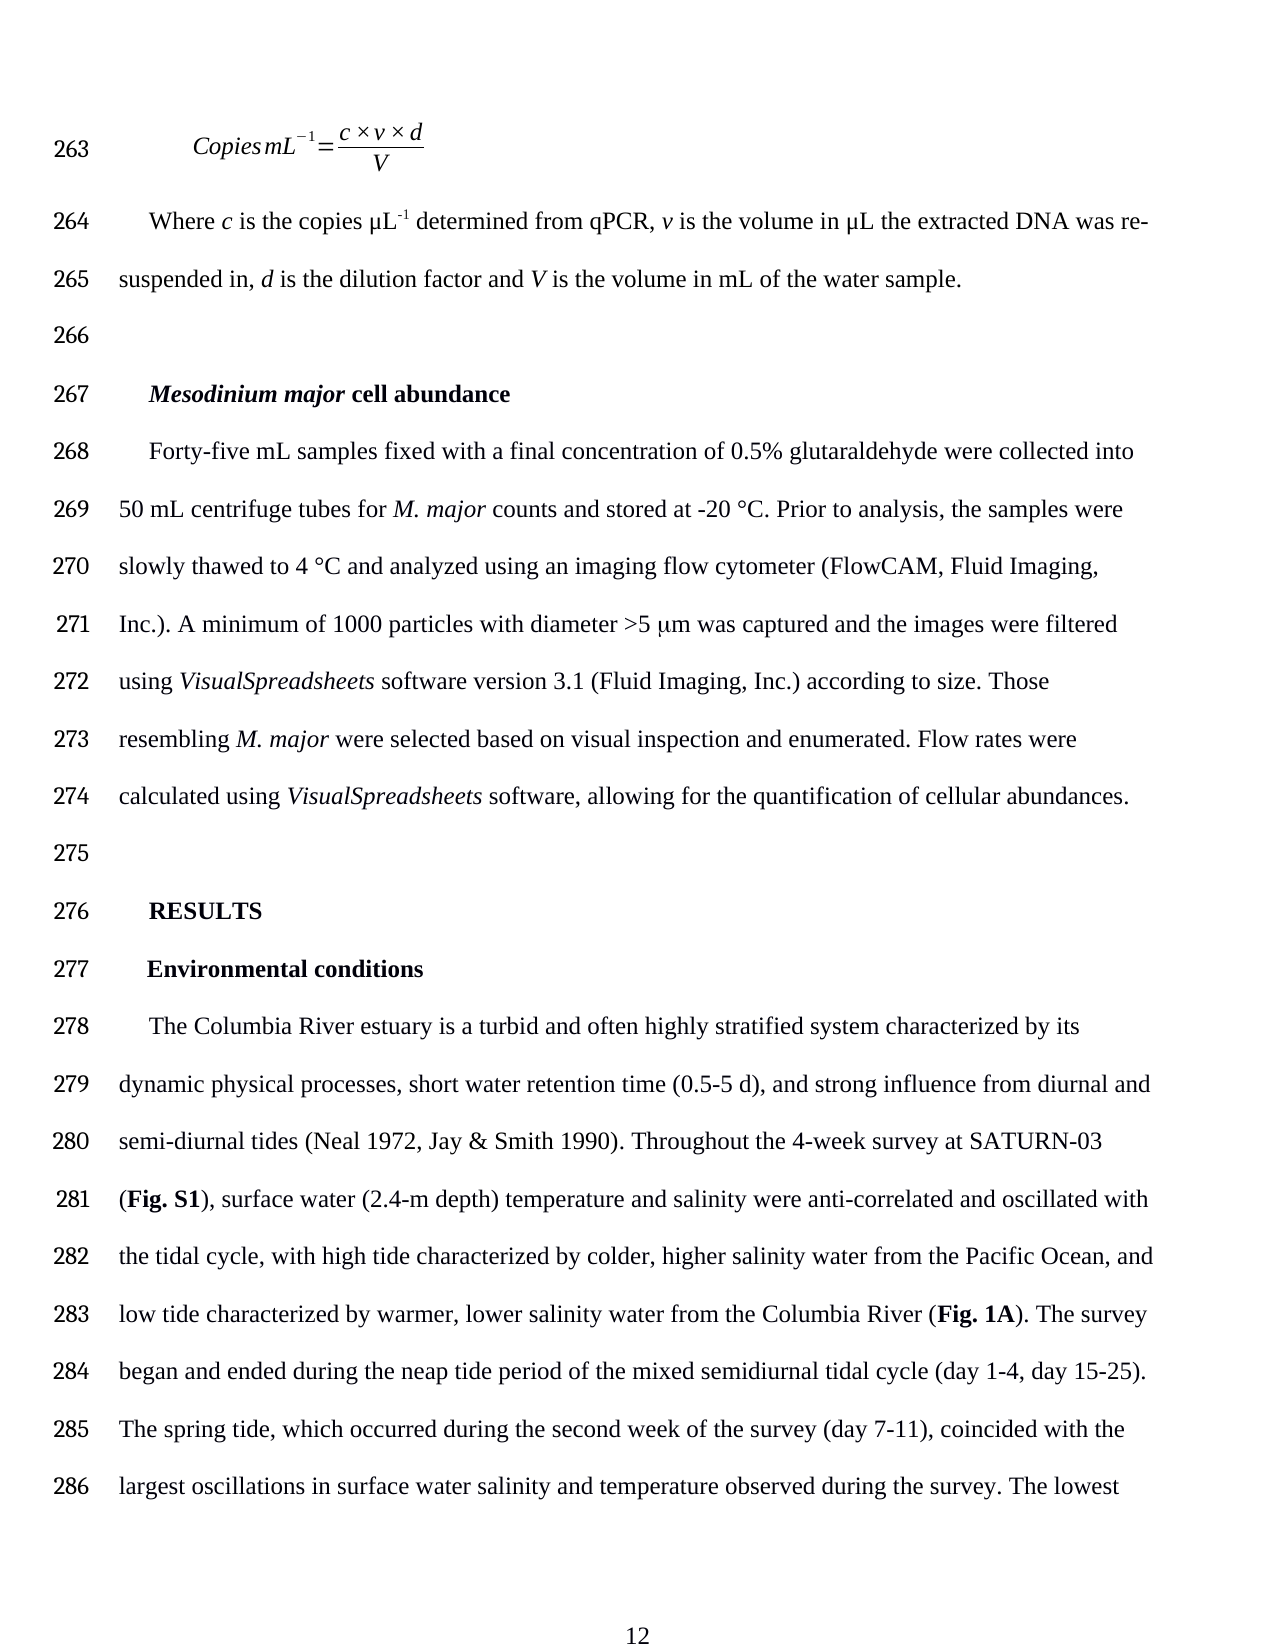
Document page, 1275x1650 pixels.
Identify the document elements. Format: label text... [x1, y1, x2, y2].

text Where c is the copies μL-1 determined from qPCR, v is the volume in μL the extracted DNA was re-suspended in, d is the dilution factor and V is the volume in mL of the water sample. [118, 206, 1156, 292]
text Forty-five mL samples fixed with a final concentration of 0.5% glutaraldehyde were collected into 50 mL centrifuge tubes for M. major counts and stored at -20 °C. Prior to analysis, the samples were slowly thawed to 4 °C and analyzed using an imaging flow cytometer (FlowCAM, Fluid Imaging, Inc.). A minimum of 1000 particles with diameter >5 m was captured and the images were filtered using VisualSpreadsheets software version 3.1 (Fluid Imaging, Inc.) according to size. Those resembling M. major were selected based on visual inspection and enumerated. Flow rates were calculated using VisualSpreadsheets software, allowing for the quantification of cellular abundances. [118, 436, 1156, 810]
text RESULTS [118, 896, 1156, 925]
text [118, 1011, 1156, 1500]
text Environmental conditions [118, 954, 1156, 982]
text Mesodinium major cell abundance [118, 379, 1156, 407]
